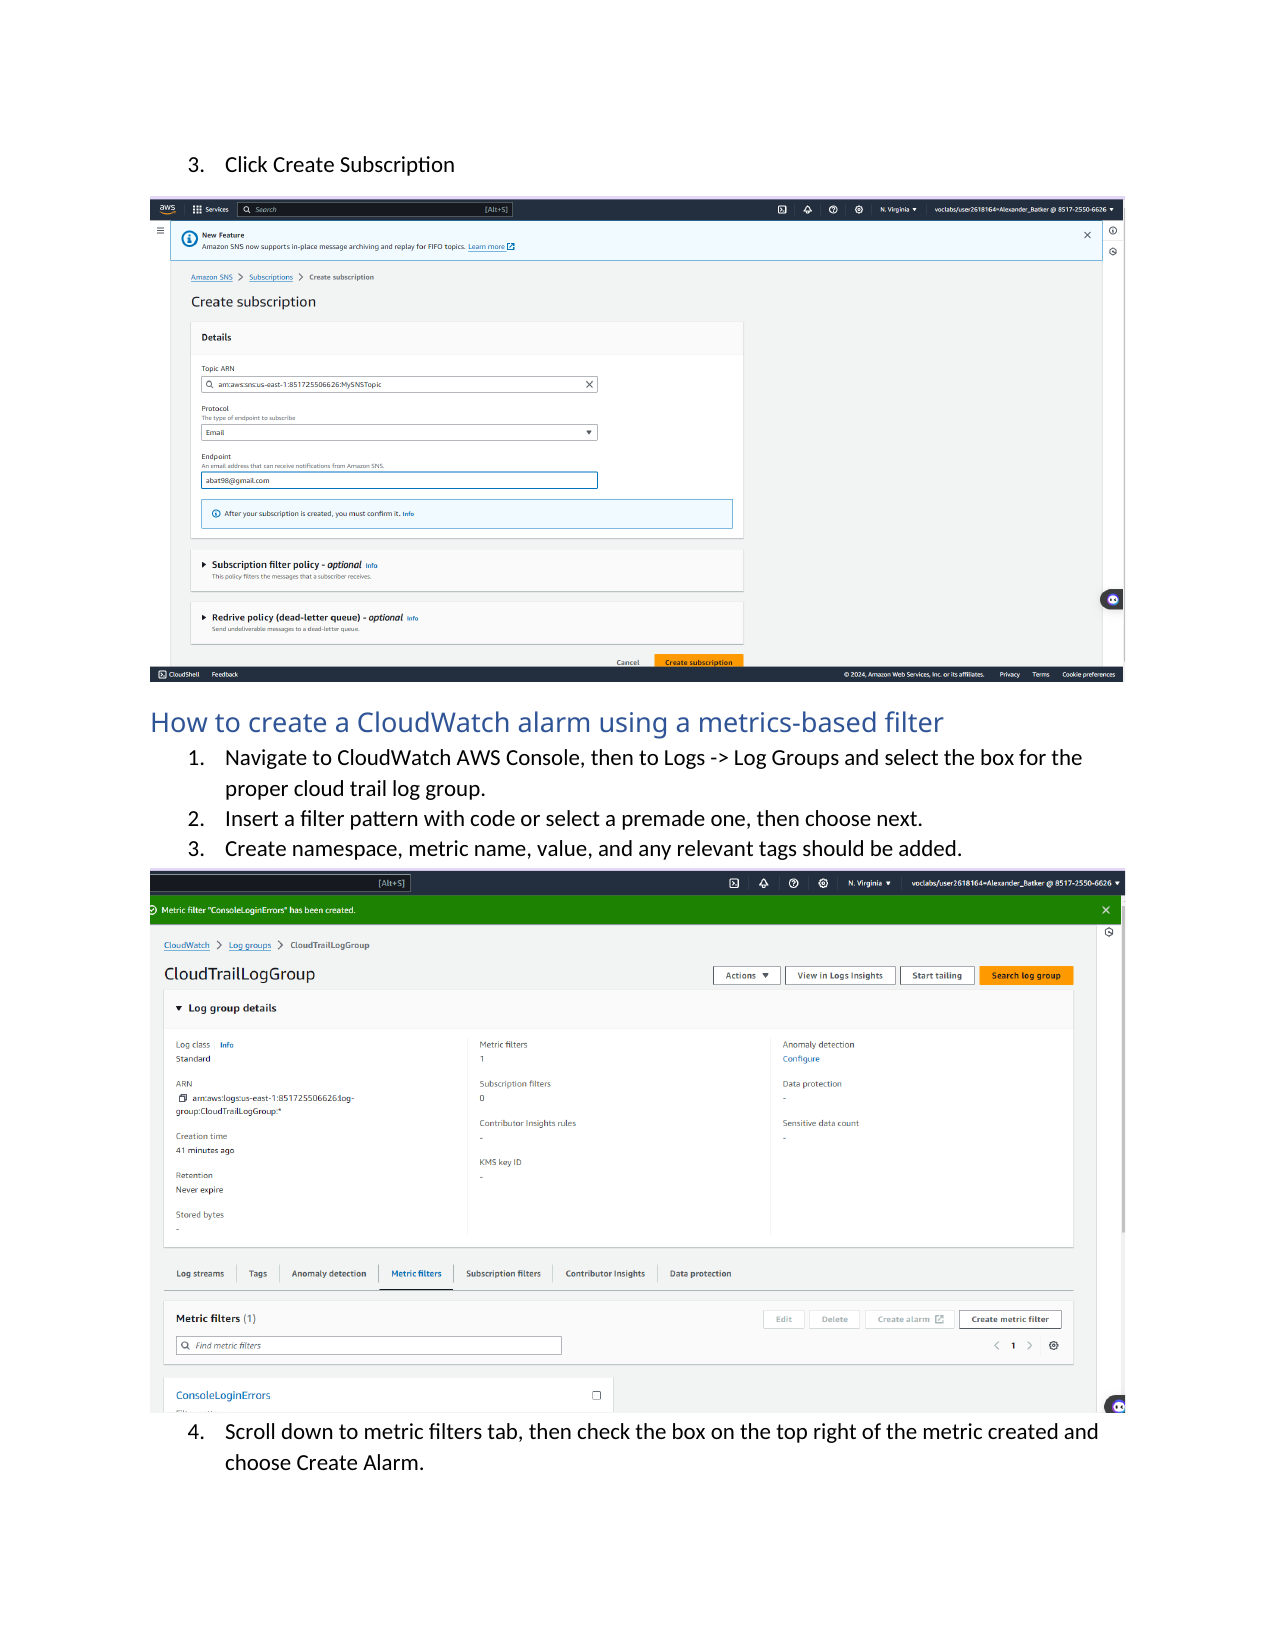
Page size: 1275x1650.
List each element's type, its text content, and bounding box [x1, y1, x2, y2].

list Navigate to CloudWatch AWS Console, then to Logs -> Log Groups and select the box for the proper cloud trail log group. [187, 743, 1125, 802]
subtitle How to create a CloudWatch alarm using a metrics-based filter [150, 682, 1125, 741]
list Scroll down to metric filters tab, then check the box on the top right of the metric created and choose Create Alarm. [187, 1413, 1125, 1476]
list Create namespace, metric name, value, and any relevant tags should be added. [187, 834, 1125, 862]
list Insert a filter pattern with code or select a premade one, then choose next. [187, 804, 1125, 832]
picture [150, 868, 1125, 1413]
list Click Create Subscription [187, 150, 1125, 178]
picture [150, 196, 1125, 682]
